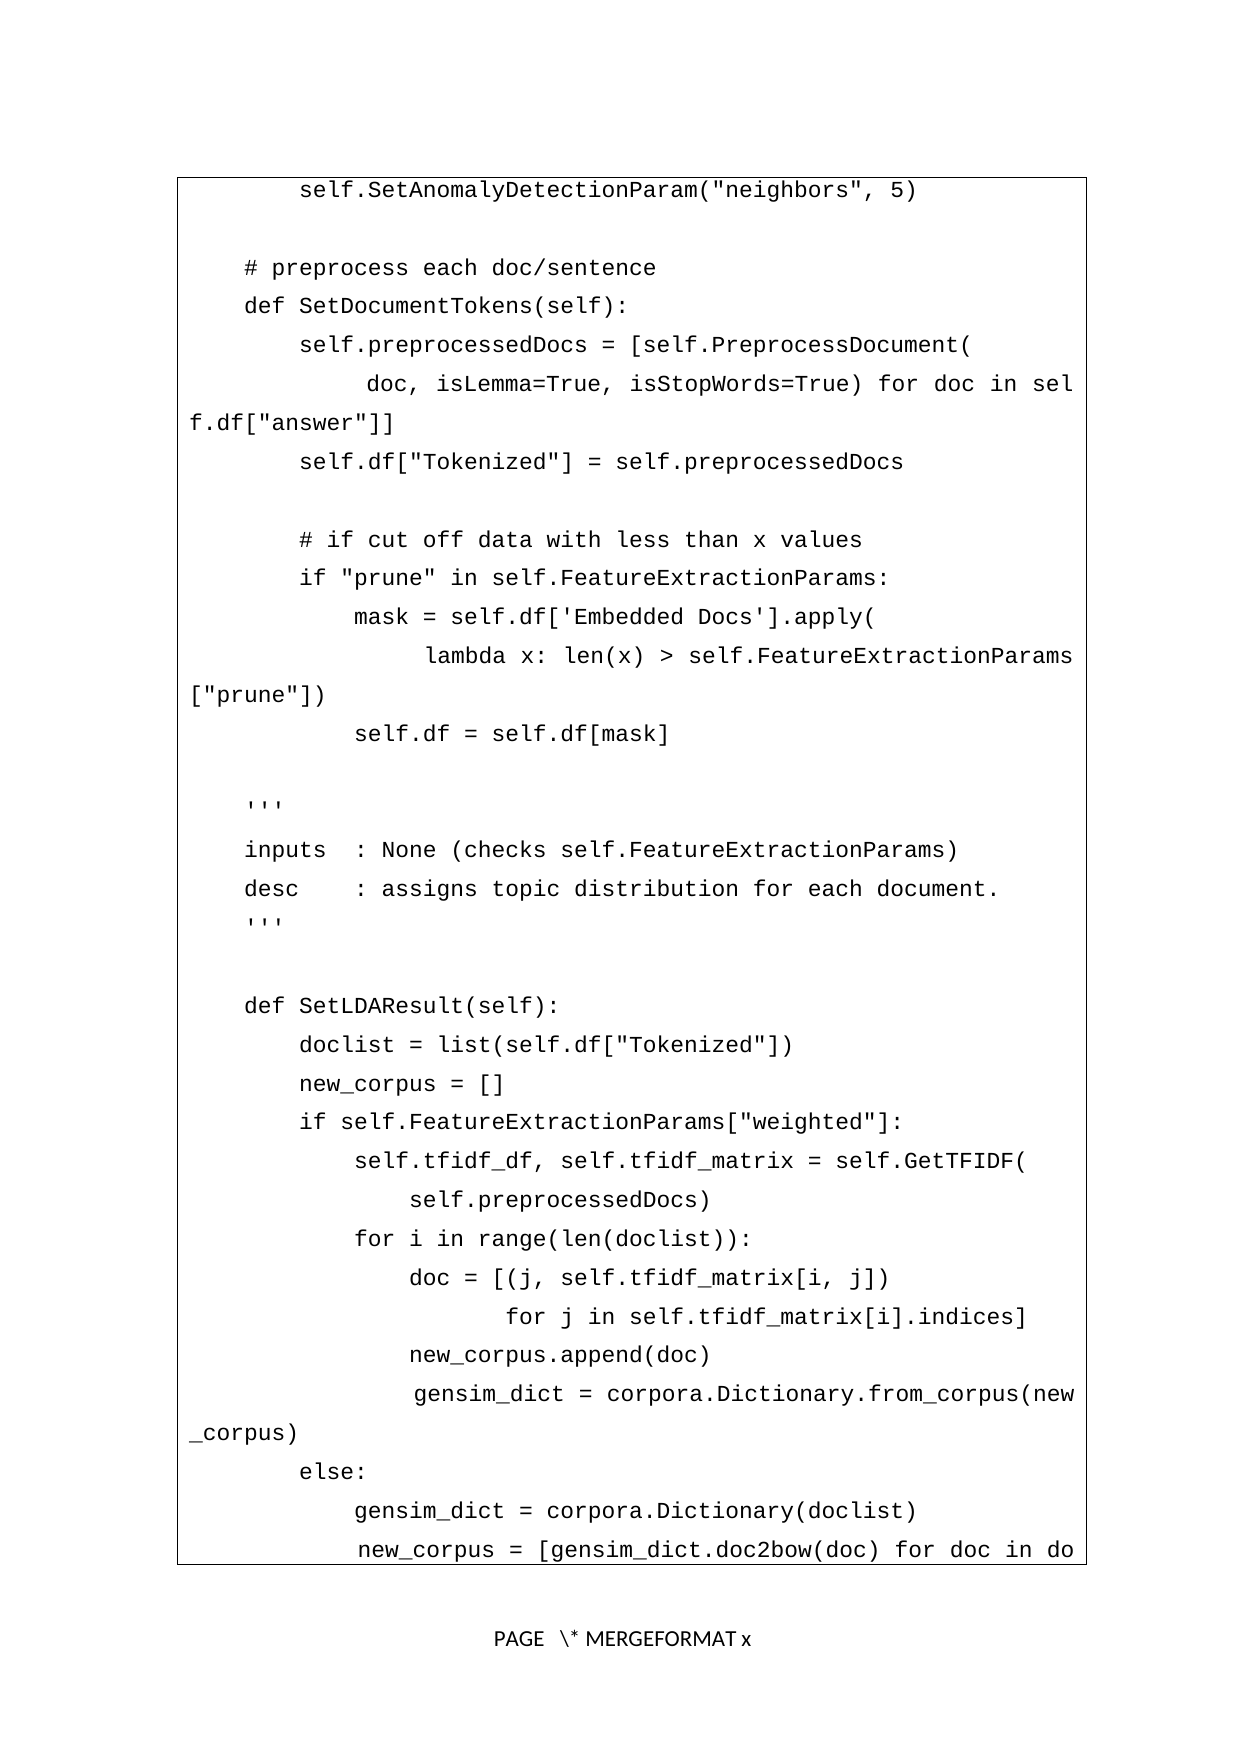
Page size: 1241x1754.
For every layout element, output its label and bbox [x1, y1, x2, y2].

table_header [178, 178, 1086, 1564]
